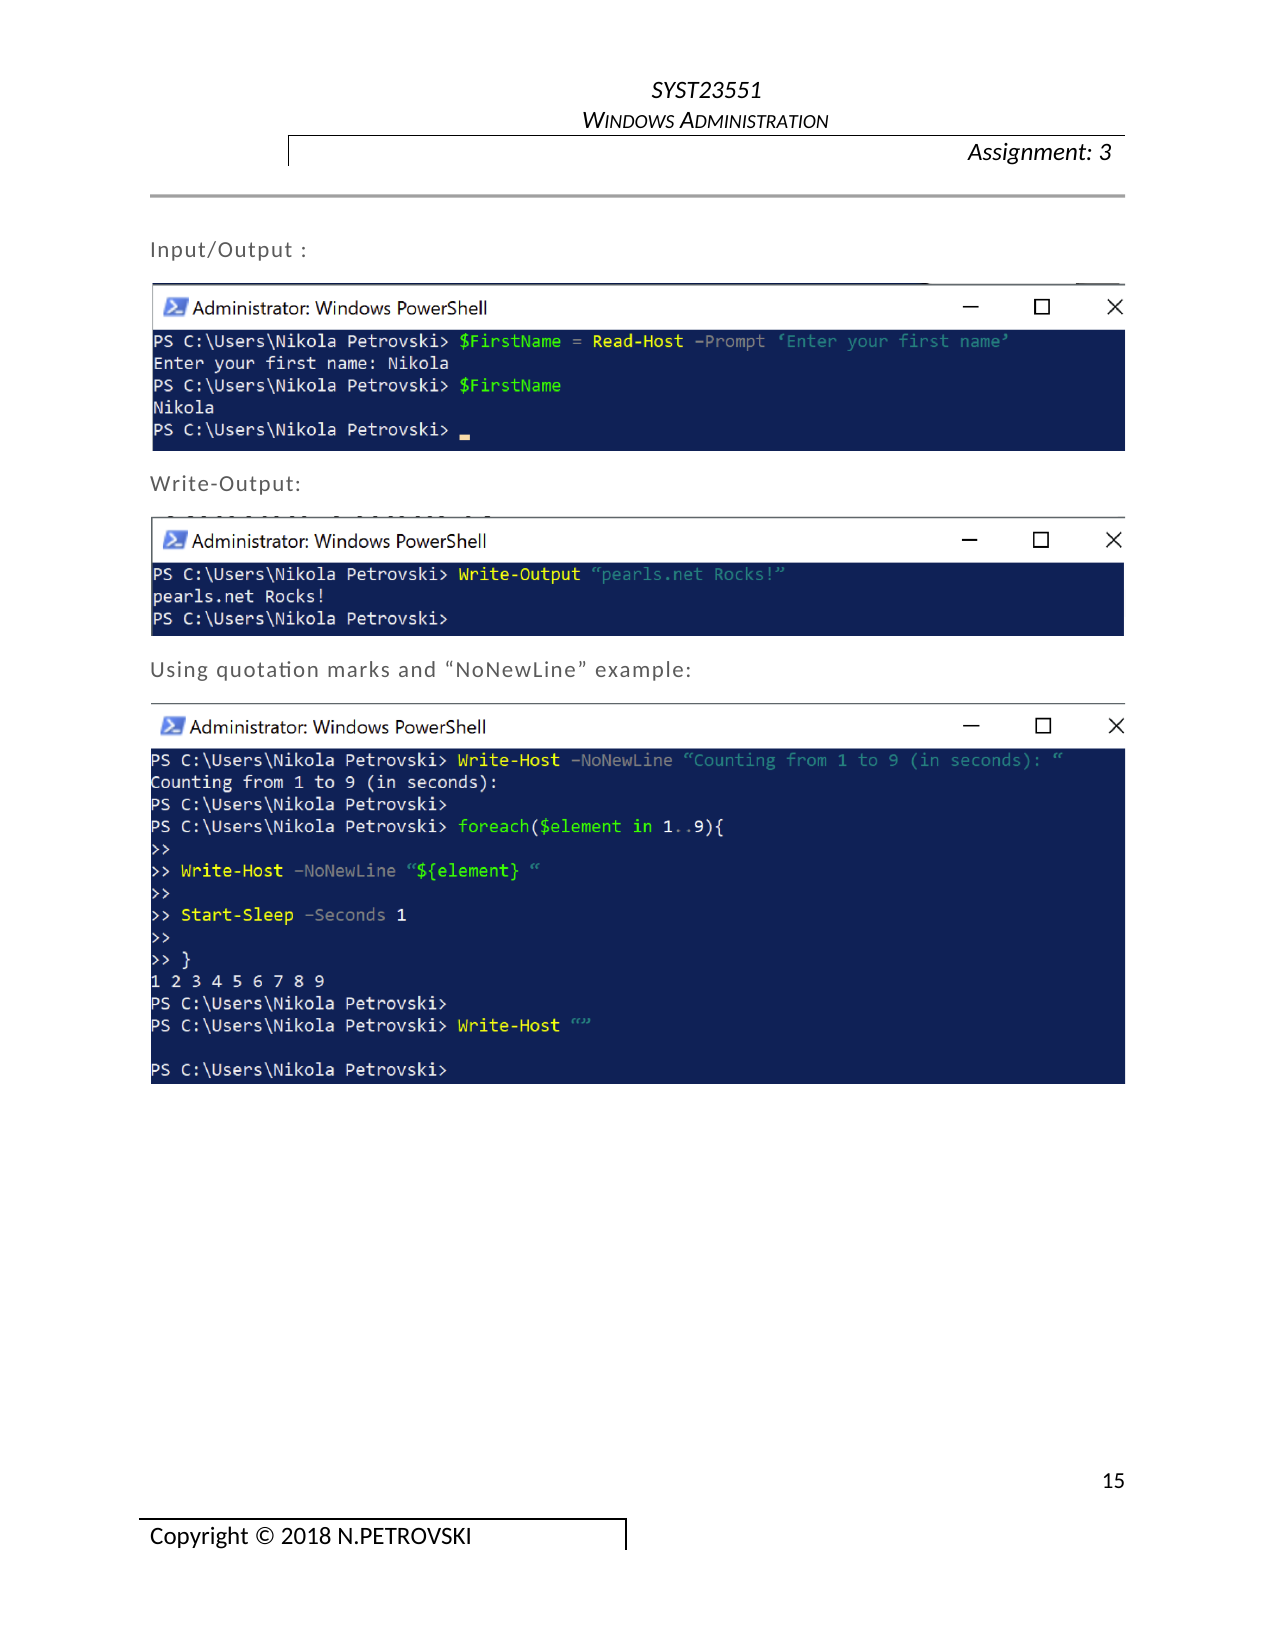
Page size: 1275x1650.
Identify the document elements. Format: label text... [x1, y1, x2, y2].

subtitle Input/Output : [150, 236, 1125, 263]
subtitle Write-Output: [150, 469, 1125, 497]
subtitle Using quotation marks and “NoNewLine” example: [150, 655, 1125, 683]
picture [150, 701, 1125, 1084]
picture [150, 282, 1125, 451]
picture [150, 516, 1125, 636]
